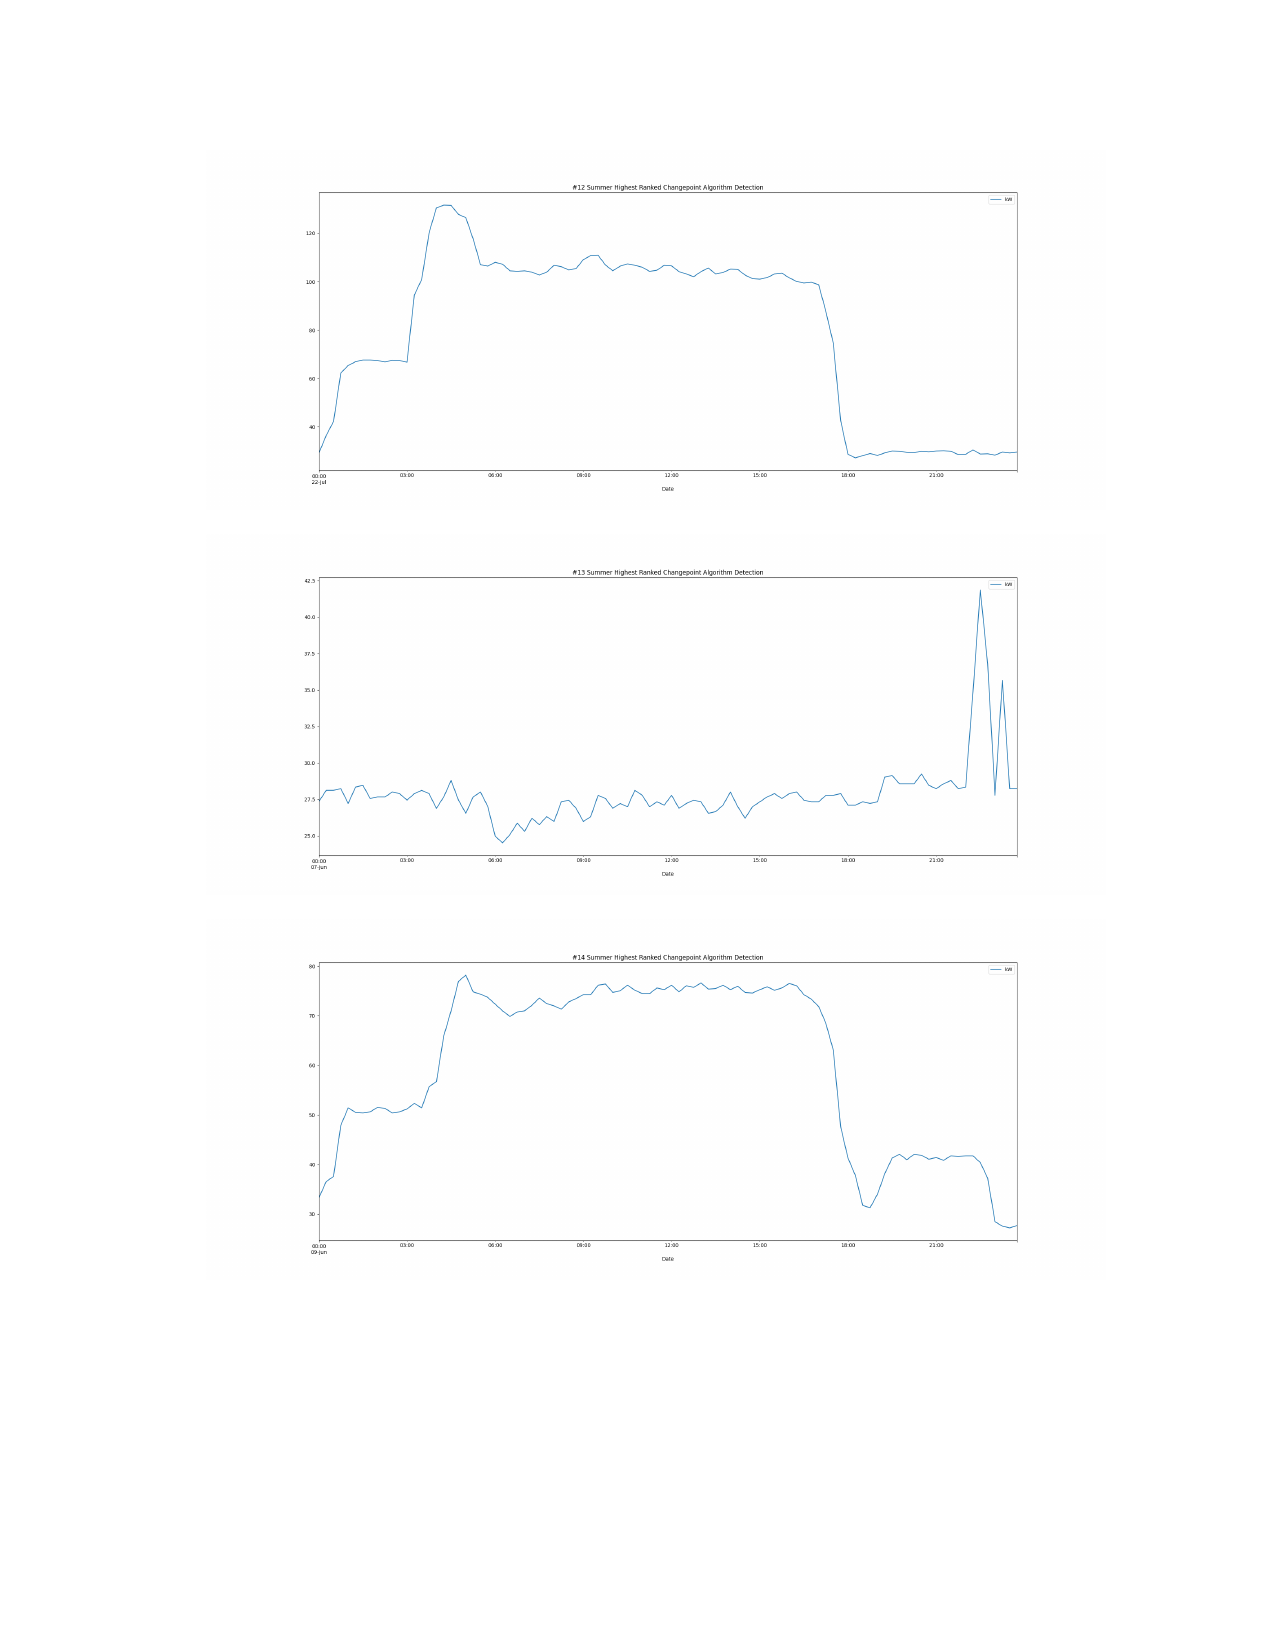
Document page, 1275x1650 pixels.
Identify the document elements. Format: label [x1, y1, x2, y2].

picture [206, 919, 1107, 1280]
picture [206, 534, 1107, 895]
picture [206, 150, 1107, 510]
